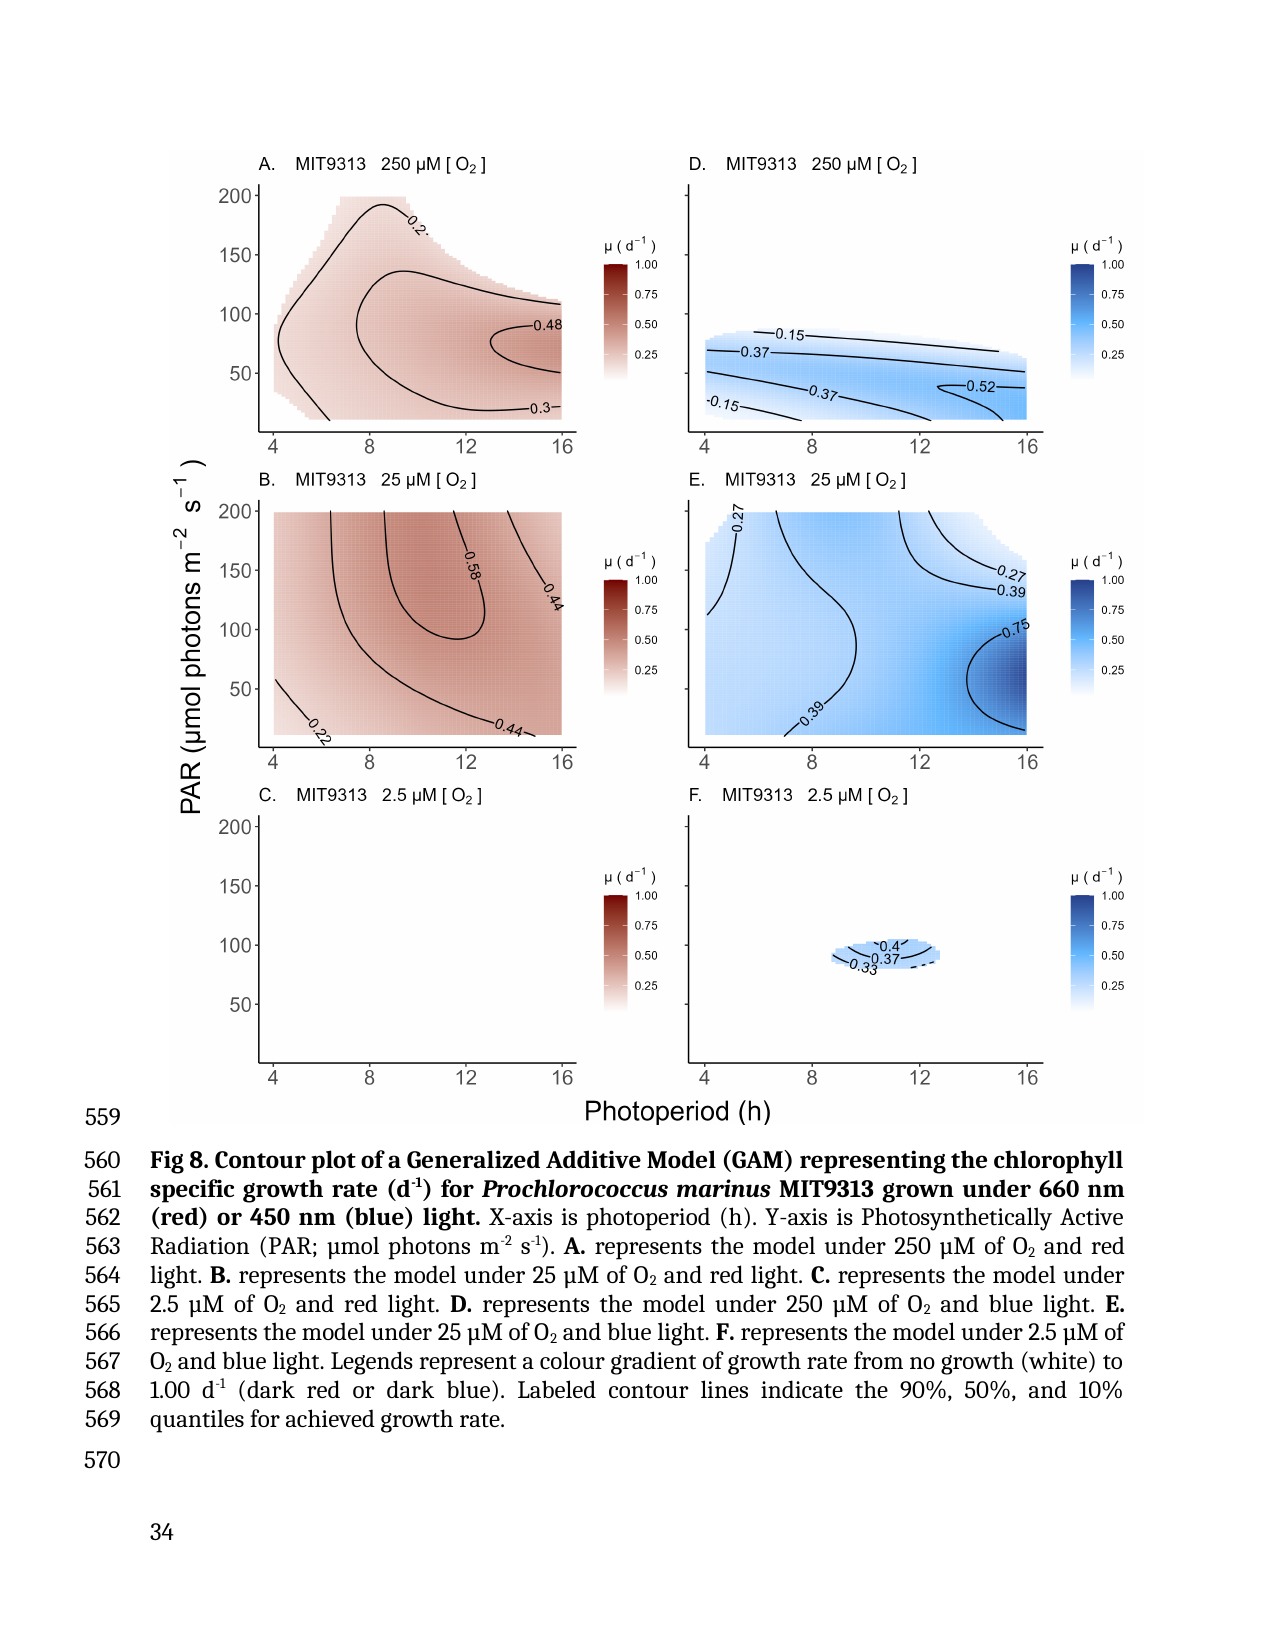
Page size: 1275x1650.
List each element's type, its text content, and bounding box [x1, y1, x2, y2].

text Fig 8. Contour plot of a Generalized Additive Model (GAM) representing the chlorophyll specific growth rate (d-1) for Prochlorococcus marinus MIT9313 grown under 660 nm (red) or 450 nm (blue) light. X-axis is photoperiod (h). Y-axis is Photosynthetically Active Radiation (PAR; µmol photons m-2 s-1). A. represents the model under 250 µM of O2 and red light. B. represents the model under 25 µM of O2 and red light. C. represents the model under 2.5 µM of O2 and red light. D. represents the model under 250 µM of O2 and blue light. E. represents the model under 25 µM of O2 and blue light. F. represents the model under 2.5 µM of O2 and blue light. Legends represent a colour gradient of growth rate from no growth (white) to 1.00 d-1 (dark red or dark blue). Labeled contour lines indicate the 90%, 50%, and 10% quantiles for achieved growth rate. [150, 1146, 1125, 1433]
picture [168, 150, 1144, 1125]
